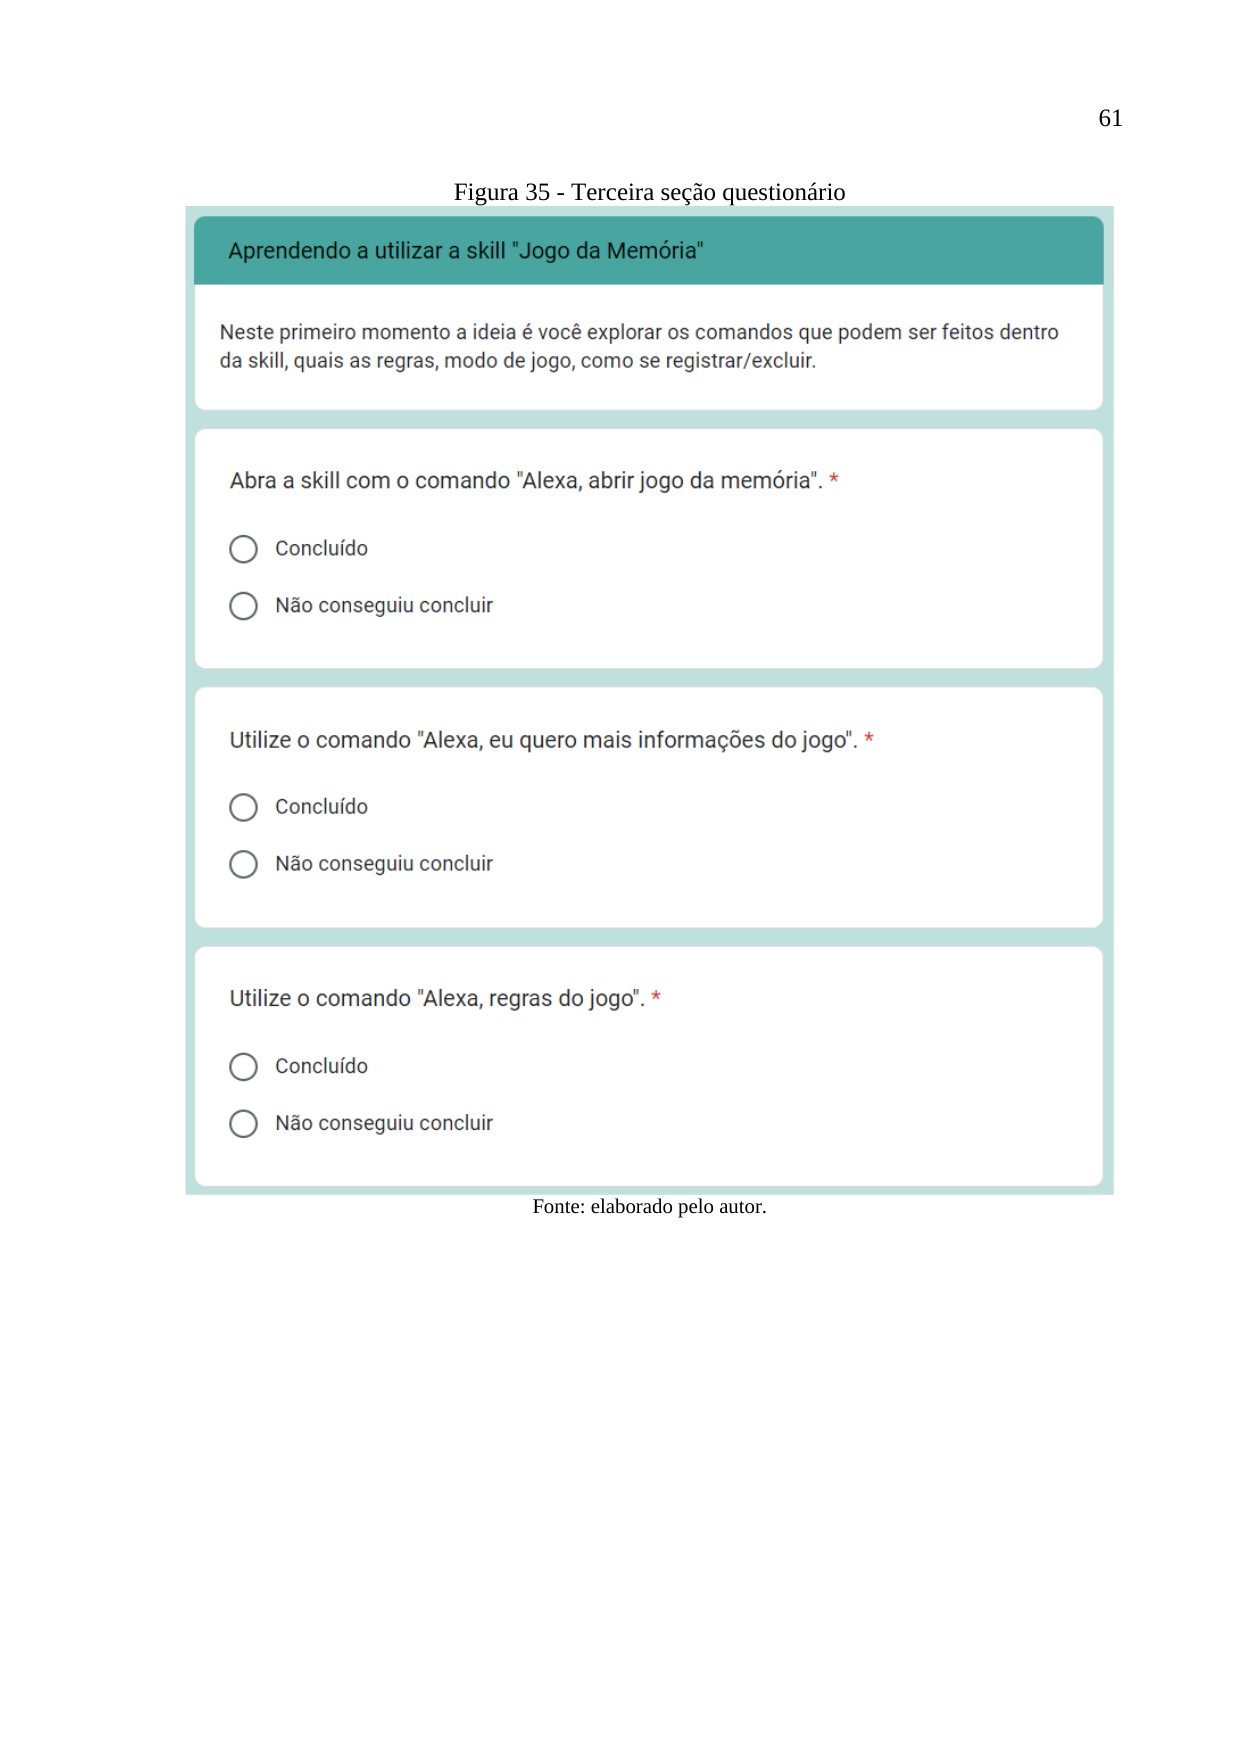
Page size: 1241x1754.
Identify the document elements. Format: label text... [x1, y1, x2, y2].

picture [185, 206, 1114, 1195]
text Figura 35 - Terceira seção questionário [177, 177, 1122, 206]
text Fonte: elaborado pelo autor. [177, 1194, 1122, 1218]
